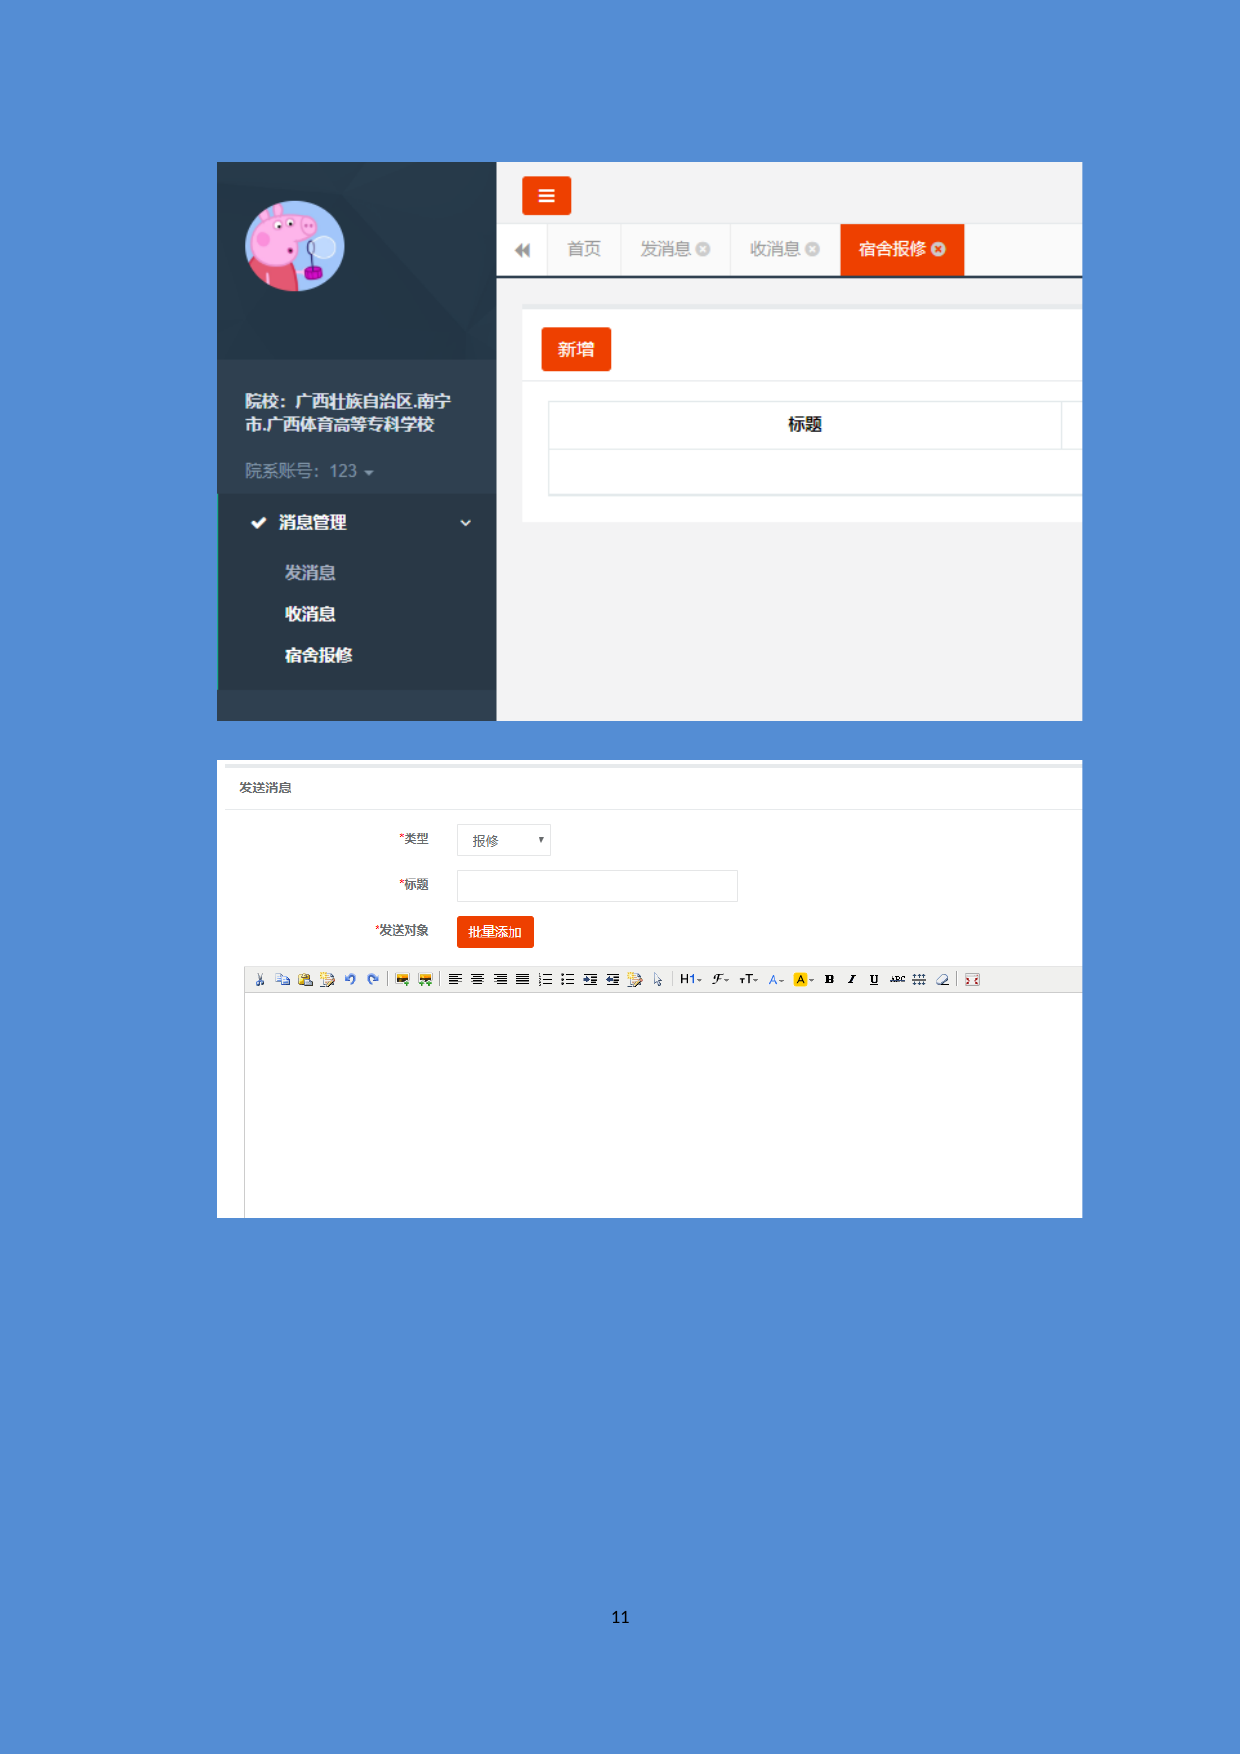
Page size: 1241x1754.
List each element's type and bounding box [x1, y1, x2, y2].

picture [217, 162, 1083, 721]
picture [217, 760, 1083, 1218]
